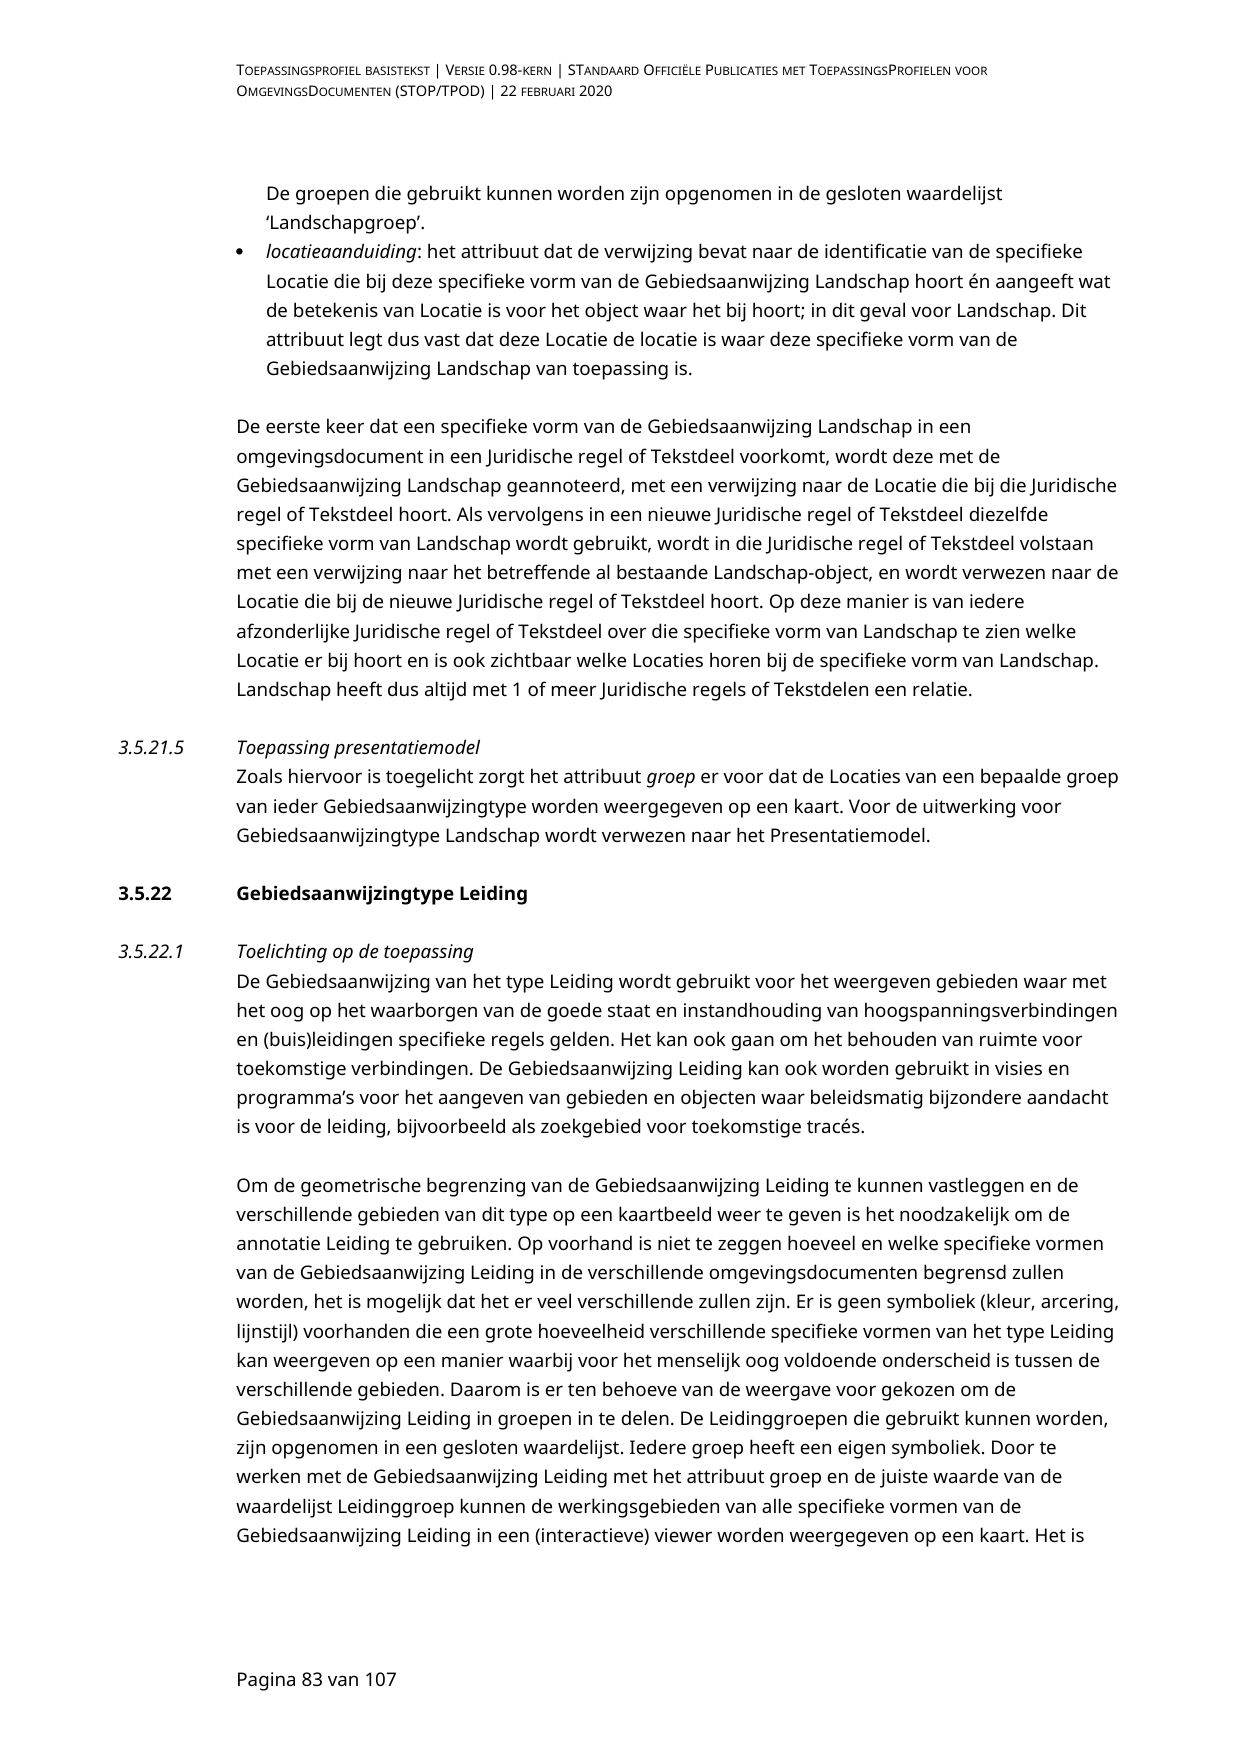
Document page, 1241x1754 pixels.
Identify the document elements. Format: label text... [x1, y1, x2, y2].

subtitle Toepassing presentatiemodel [118, 731, 1122, 761]
text locatieaanduiding: het attribuut dat de verwijzing bevat naar de identificatie van de specifieke Locatie die bij deze specifieke vorm van de Gebiedsaanwijzing Landschap hoort én aangeeft wat de betekenis van Locatie is voor het object waar het bij hoort; in dit geval voor Landschap. Dit attribuut legt dus vast dat deze Locatie de locatie is waar deze specifieke vorm van de Gebiedsaanwijzing Landschap van toepassing is. [236, 236, 1122, 381]
text Zoals hiervoor is toegelicht zorgt het attribuut groep er voor dat de Locaties van een bepaalde groep van ieder Gebiedsaanwijzingtype worden weergegeven op een kaart. Voor de uitwerking voor Gebiedsaanwijzingtype Landschap wordt verwezen naar het Presentatiemodel. [236, 761, 1122, 848]
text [236, 1169, 1122, 1548]
text De Gebiedsaanwijzing van het type Leiding wordt gebruikt voor het weergeven gebieden waar met het oog op het waarborgen van de goede staat en instandhouding van hoogspanningsverbindingen en (buis)leidingen specifieke regels gelden. Het kan ook gaan om het behouden van ruimte voor toekomstige verbindingen. De Gebiedsaanwijzing Leiding kan ook worden gebruikt in visies en programma’s voor het aangeven van gebieden en objecten waar beleidsmatig bijzondere aandacht is voor de leiding, bijvoorbeeld als zoekgebied voor toekomstige tracés. [236, 965, 1122, 1140]
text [236, 177, 1122, 236]
subtitle Gebiedsaanwijzingtype Leiding [118, 877, 1122, 906]
subtitle Toelichting op de toepassing [118, 936, 1122, 965]
text De eerste keer dat een specifieke vorm van de Gebiedsaanwijzing Landschap in een omgevingsdocument in een Juridische regel of Tekstdeel voorkomt, wordt deze met de Gebiedsaanwijzing Landschap geannoteerd, met een verwijzing naar de Locatie die bij die Juridische regel of Tekstdeel hoort. Als vervolgens in een nieuwe Juridische regel of Tekstdeel diezelfde specifieke vorm van Landschap wordt gebruikt, wordt in die Juridische regel of Tekstdeel volstaan met een verwijzing naar het betreffende al bestaande Landschap-object, en wordt verwezen naar de Locatie die bij de nieuwe Juridische regel of Tekstdeel hoort. Op deze manier is van iedere afzonderlijke Juridische regel of Tekstdeel over die specifieke vorm van Landschap te zien welke Locatie er bij hoort en is ook zichtbaar welke Locaties horen bij de specifieke vorm van Landschap. Landschap heeft dus altijd met 1 of meer Juridische regels of Tekstdelen een relatie. [236, 411, 1122, 702]
